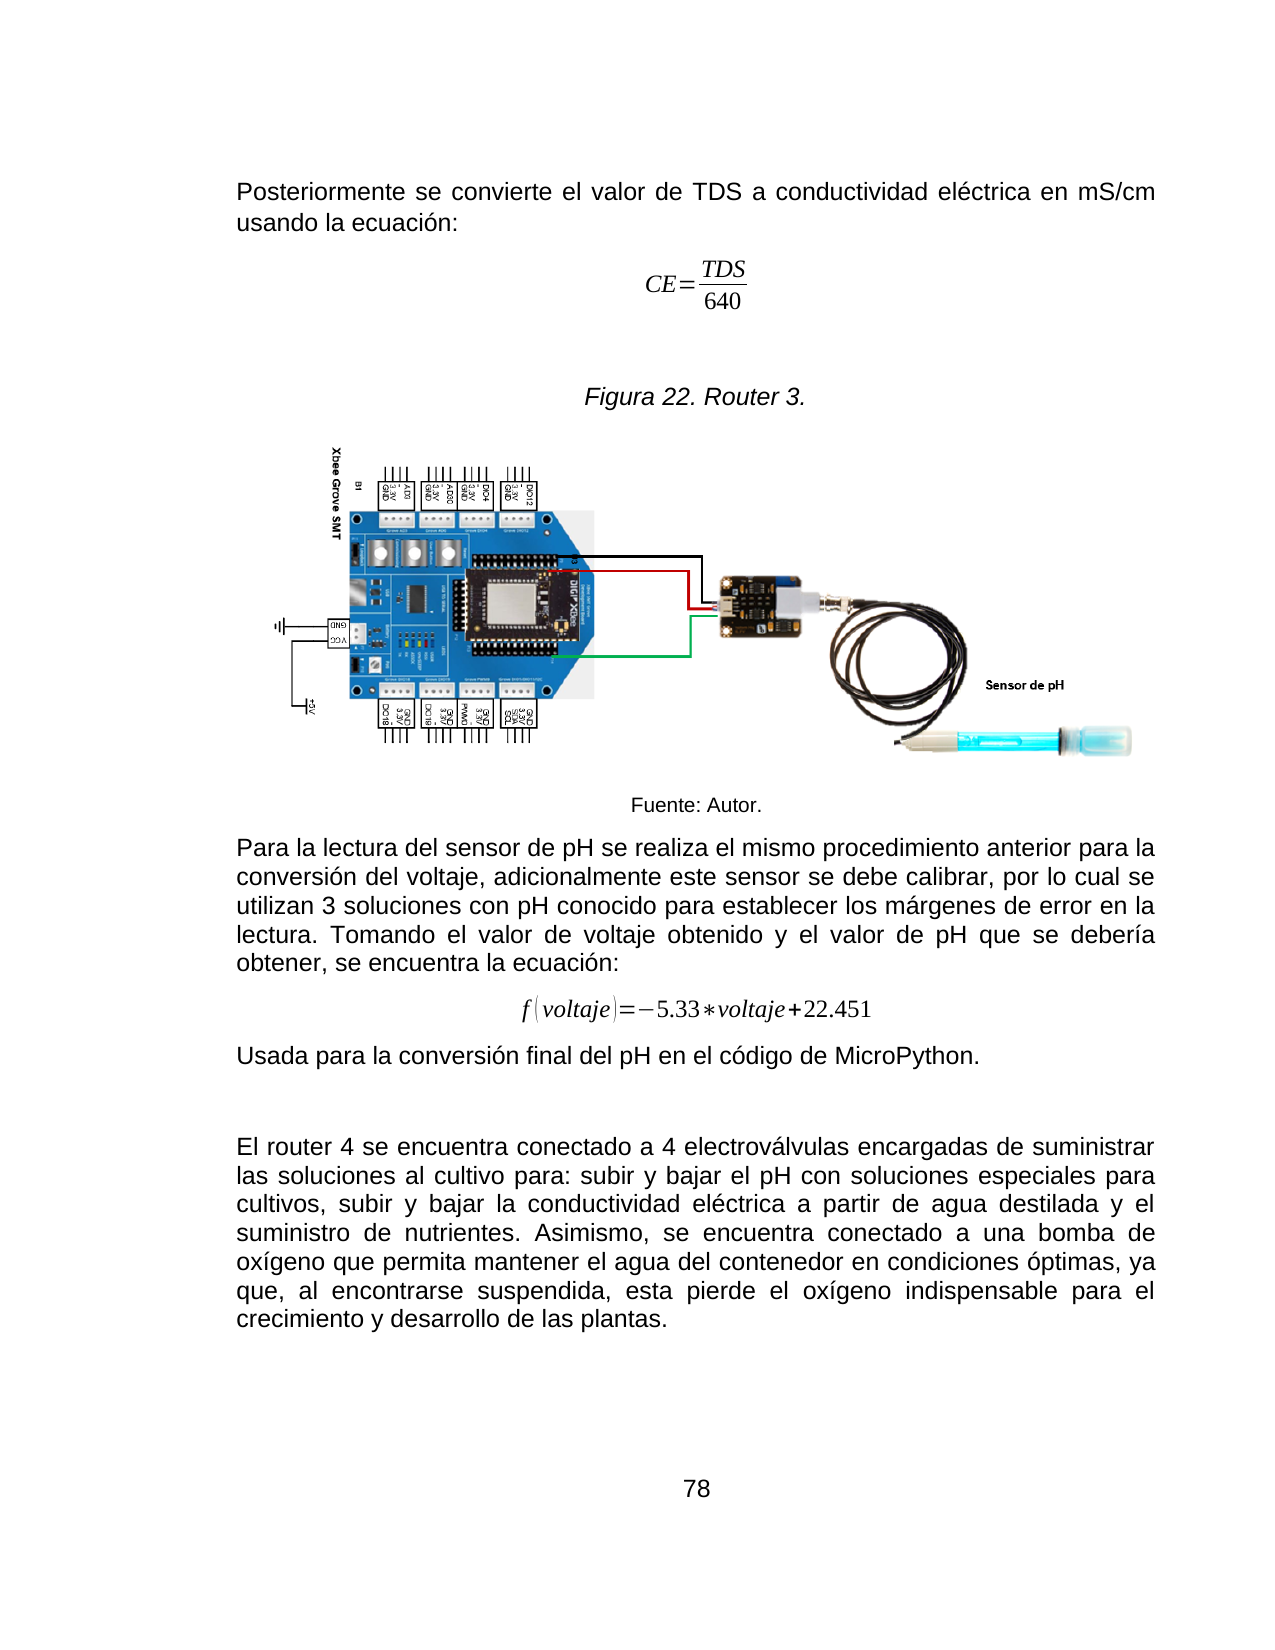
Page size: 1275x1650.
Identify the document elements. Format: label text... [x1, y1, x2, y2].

text Fuente: Autor. [236, 793, 1157, 817]
text El router 4 se encuentra conectado a 4 electroválvulas encargadas de suministrar las soluciones al cultivo para: subir y bajar el pH con soluciones especiales para cultivos, subir y bajar la conductividad eléctrica a partir de agua destilada y el suministro de nutrientes. Asimismo, se encuentra conectado a una bomba de oxígeno que permita mantener el agua del contenedor en condiciones óptimas, ya que, al encontrarse suspendida, esta pierde el oxígeno indispensable para el crecimiento y desarrollo de las plantas. [236, 1132, 1157, 1333]
text Posteriormente se convierte el valor de TDS a conductividad eléctrica en mS/cm usando la ecuación: [236, 177, 1157, 237]
text Usada para la conversión final del pH en el código de MicroPython. [236, 1041, 1157, 1070]
text Para la lectura del sensor de pH se realiza el mismo procedimiento anterior para la conversión del voltaje, adicionalmente este sensor se debe calibrar, por lo cual se utilizan 3 soluciones con pH conocido para establecer los márgenes de error en la lectura. Tomando el valor de voltaje obtenido y el valor de pH que se debería obtener, se encuentra la ecuación: [236, 833, 1157, 977]
text Figura 22. Router 3. [236, 382, 1157, 410]
picture [257, 431, 1137, 777]
